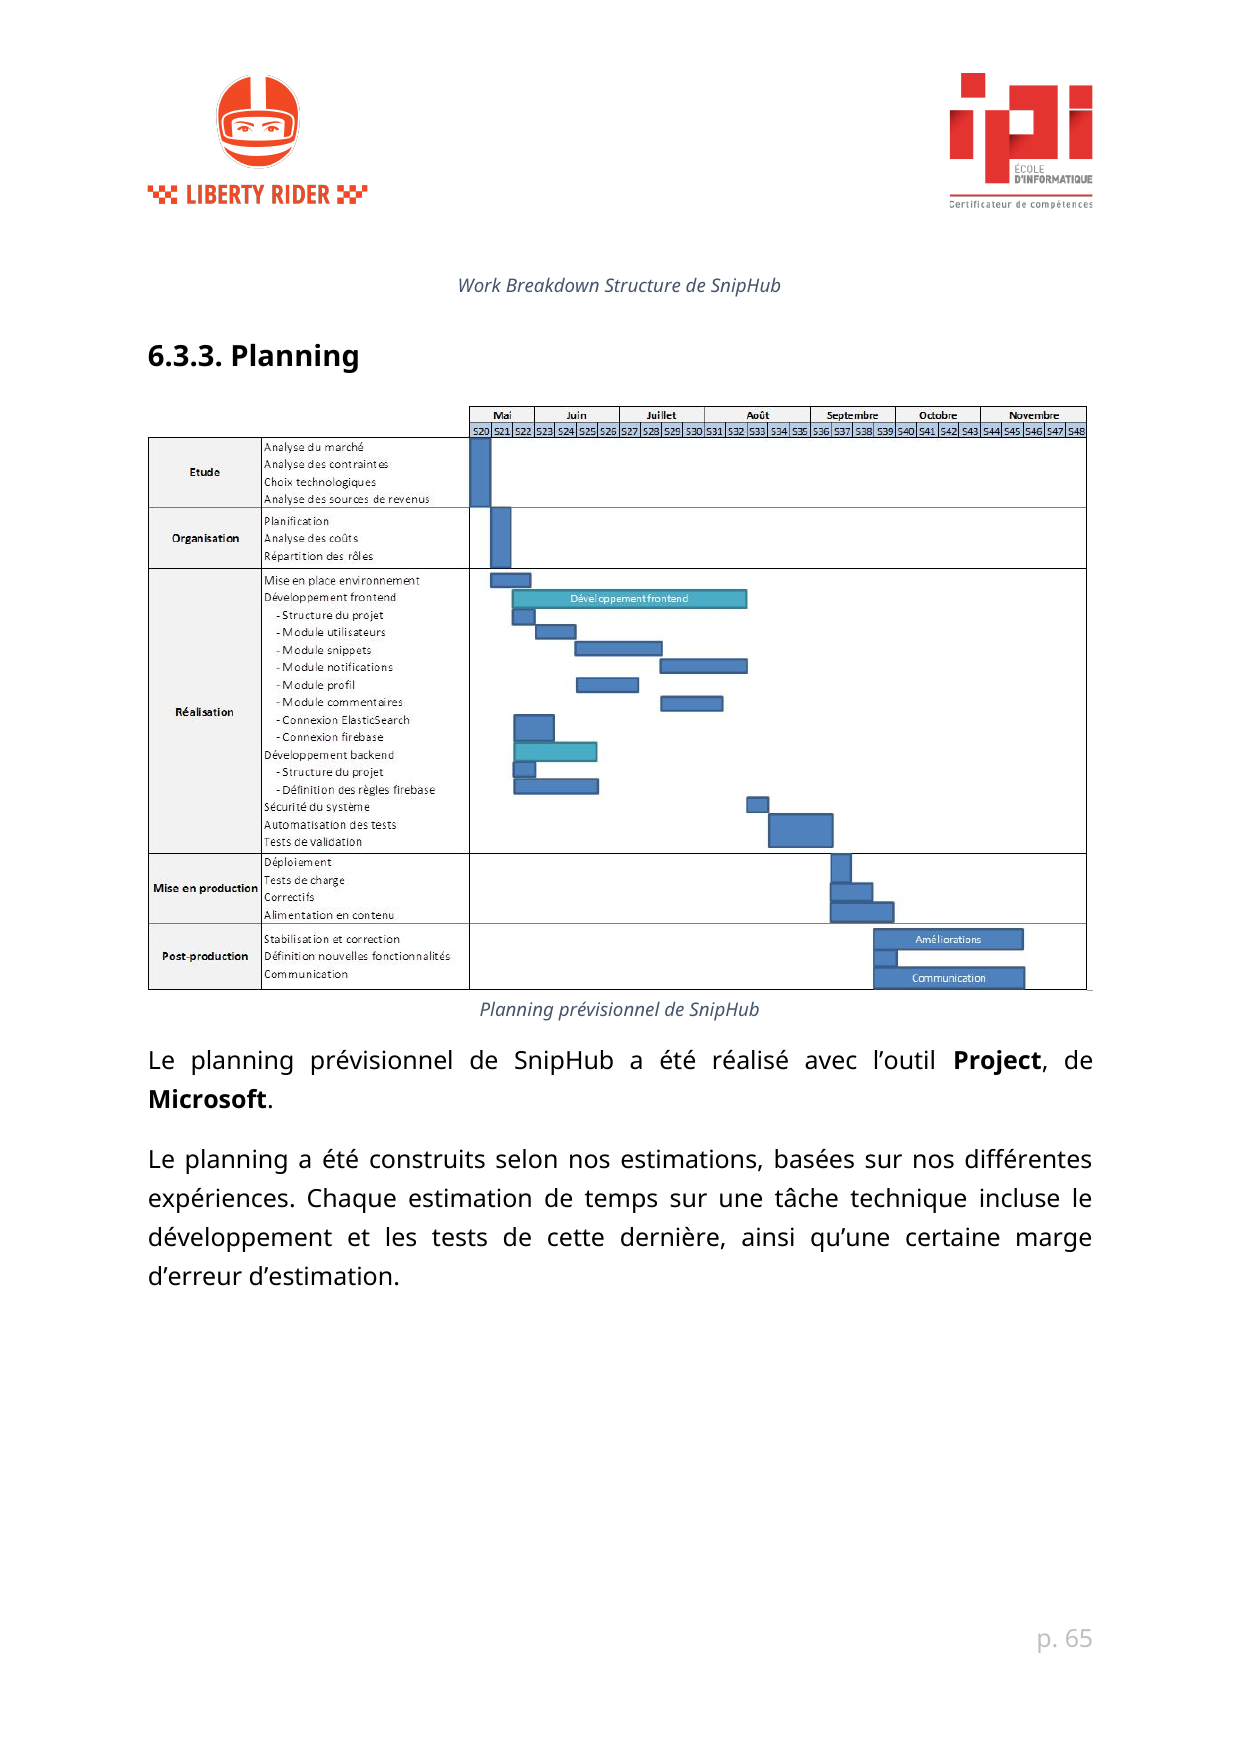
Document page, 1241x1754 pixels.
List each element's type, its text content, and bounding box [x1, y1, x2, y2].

picture [949, 73, 1093, 209]
text Le planning a été construits selon nos estimations, basées sur nos différentes expériences. Chaque estimation de temps sur une tâche technique incluse le développement et les tests de cette dernière, ainsi qu’une certaine marge d’erreur d’estimation. [148, 1141, 1093, 1293]
text Planning prévisionnel de SnipHub [148, 996, 1093, 1021]
picture [148, 406, 1093, 991]
subtitle Planning [148, 336, 1093, 375]
text Le planning prévisionnel de SnipHub a été réalisé avec l’outil Project, de Microsoft. [148, 1042, 1093, 1116]
picture [147, 75, 368, 209]
text Work Breakdown Structure de SnipHub [148, 273, 1093, 298]
